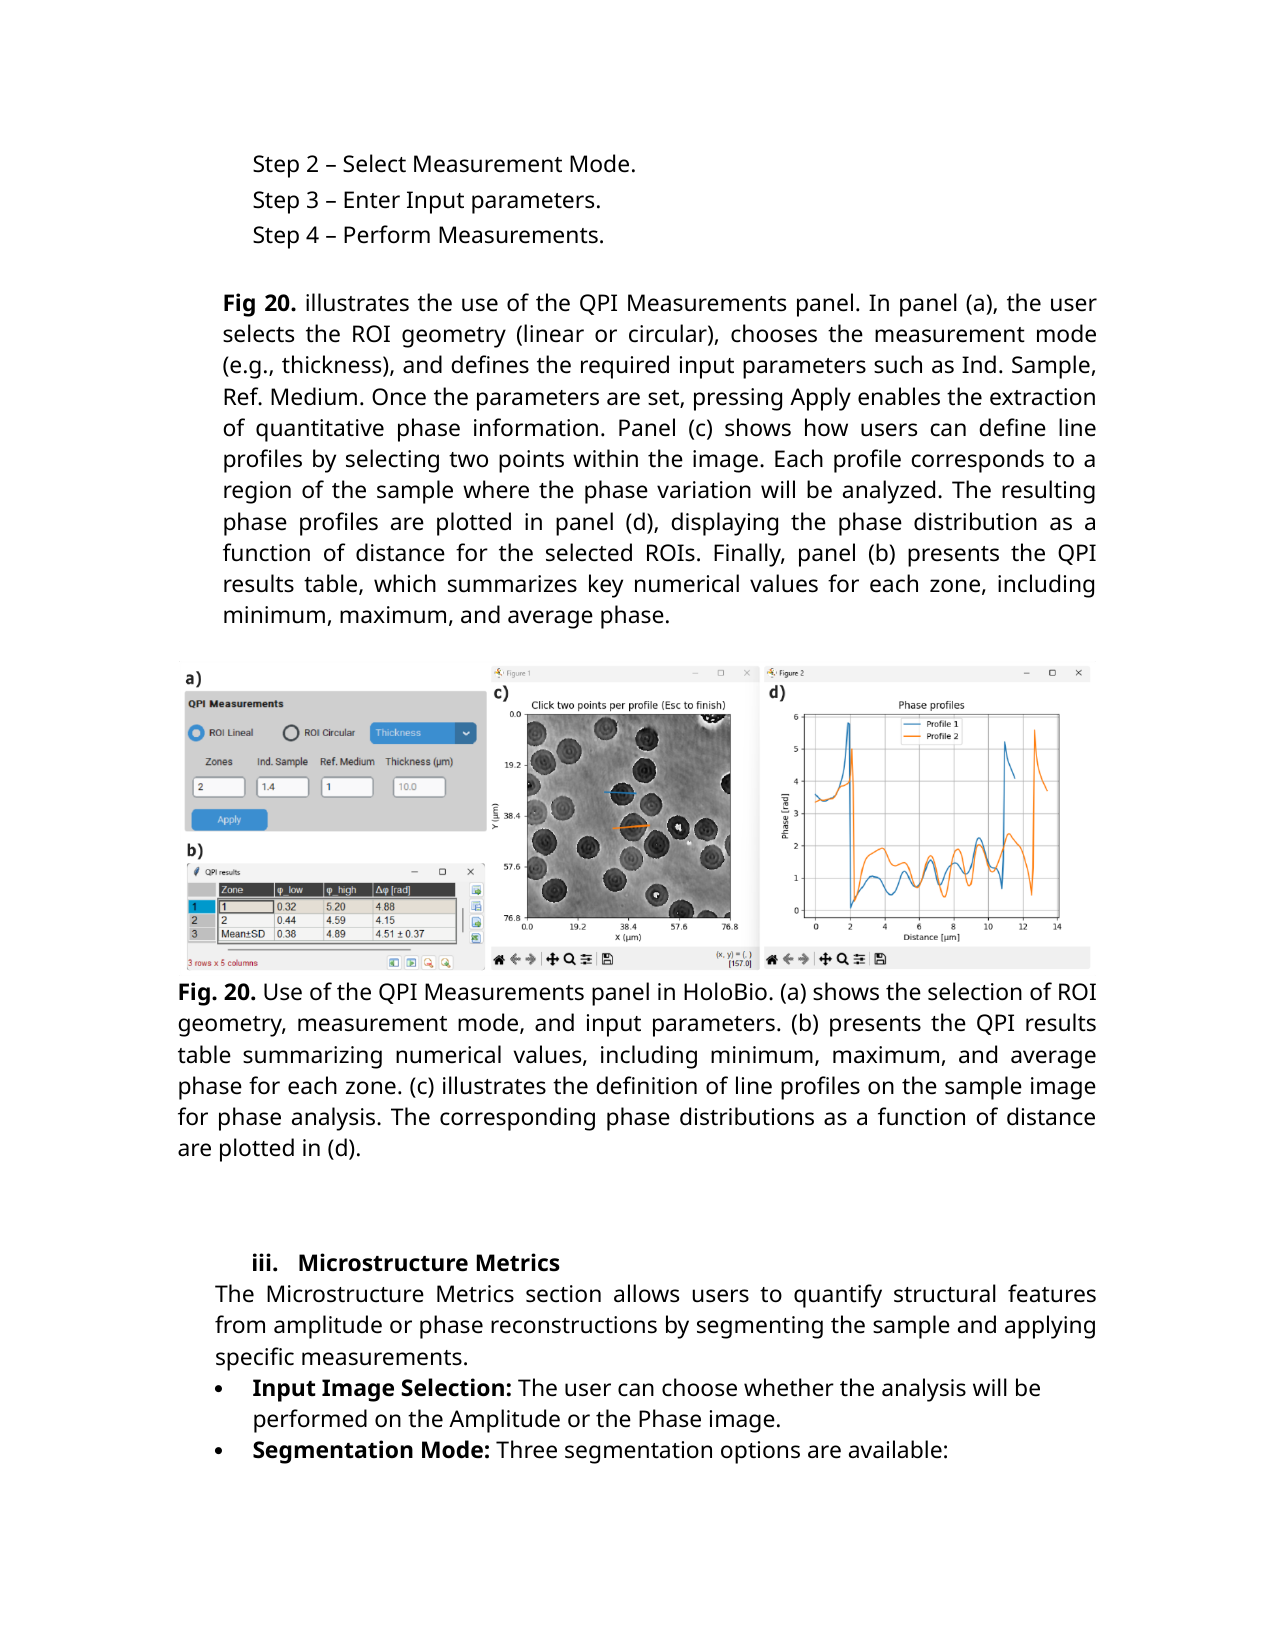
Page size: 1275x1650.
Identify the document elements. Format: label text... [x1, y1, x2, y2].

text Step 2 – Select Measurement Mode. [215, 148, 1098, 179]
picture [179, 661, 1096, 976]
text Step 3 – Enter Input parameters. [215, 183, 1098, 215]
list Microstructure Metrics [278, 1247, 1098, 1278]
list Input Image Selection: The user can choose whether the analysis will be performed on the Amplitude or the Phase image. [215, 1372, 1098, 1434]
text Fig. 20. Use of the QPI Measurements panel in HoloBio. (a) shows the selection of ROI geometry, measurement mode, and input parameters. (b) presents the QPI results table summarizing numerical values, including minimum, maximum, and average phase for each zone. (c) illustrates the definition of line profiles on the sample image for phase analysis. The corresponding phase distributions as a function of distance are plotted in (d). [177, 976, 1098, 1163]
text Step 4 – Perform Measurements. [215, 219, 1098, 251]
text The Microstructure Metrics section allows users to quantify structural features from amplitude or phase reconstructions by segmenting the sample and applying specific measurements. [215, 1278, 1098, 1372]
text Fig 20. illustrates the use of the QPI Measurements panel. In panel (a), the user selects the ROI geometry (linear or circular), chooses the measurement mode (e.g., thickness), and defines the required input parameters such as Ind. Sample, Ref. Medium. Once the parameters are set, pressing Apply enables the extraction of quantitative phase information. Panel (c) shows how users can define line profiles by selecting two points within the image. Each profile corresponds to a region of the sample where the phase variation will be analyzed. The resulting phase profiles are plotted in panel (d), displaying the phase distribution as a function of distance for the selected ROIs. Finally, panel (b) presents the QPI results table, which summarizes key numerical values for each zone, including minimum, maximum, and average phase. [222, 287, 1098, 630]
list Segmentation Mode: Three segmentation options are available: [215, 1434, 1098, 1466]
